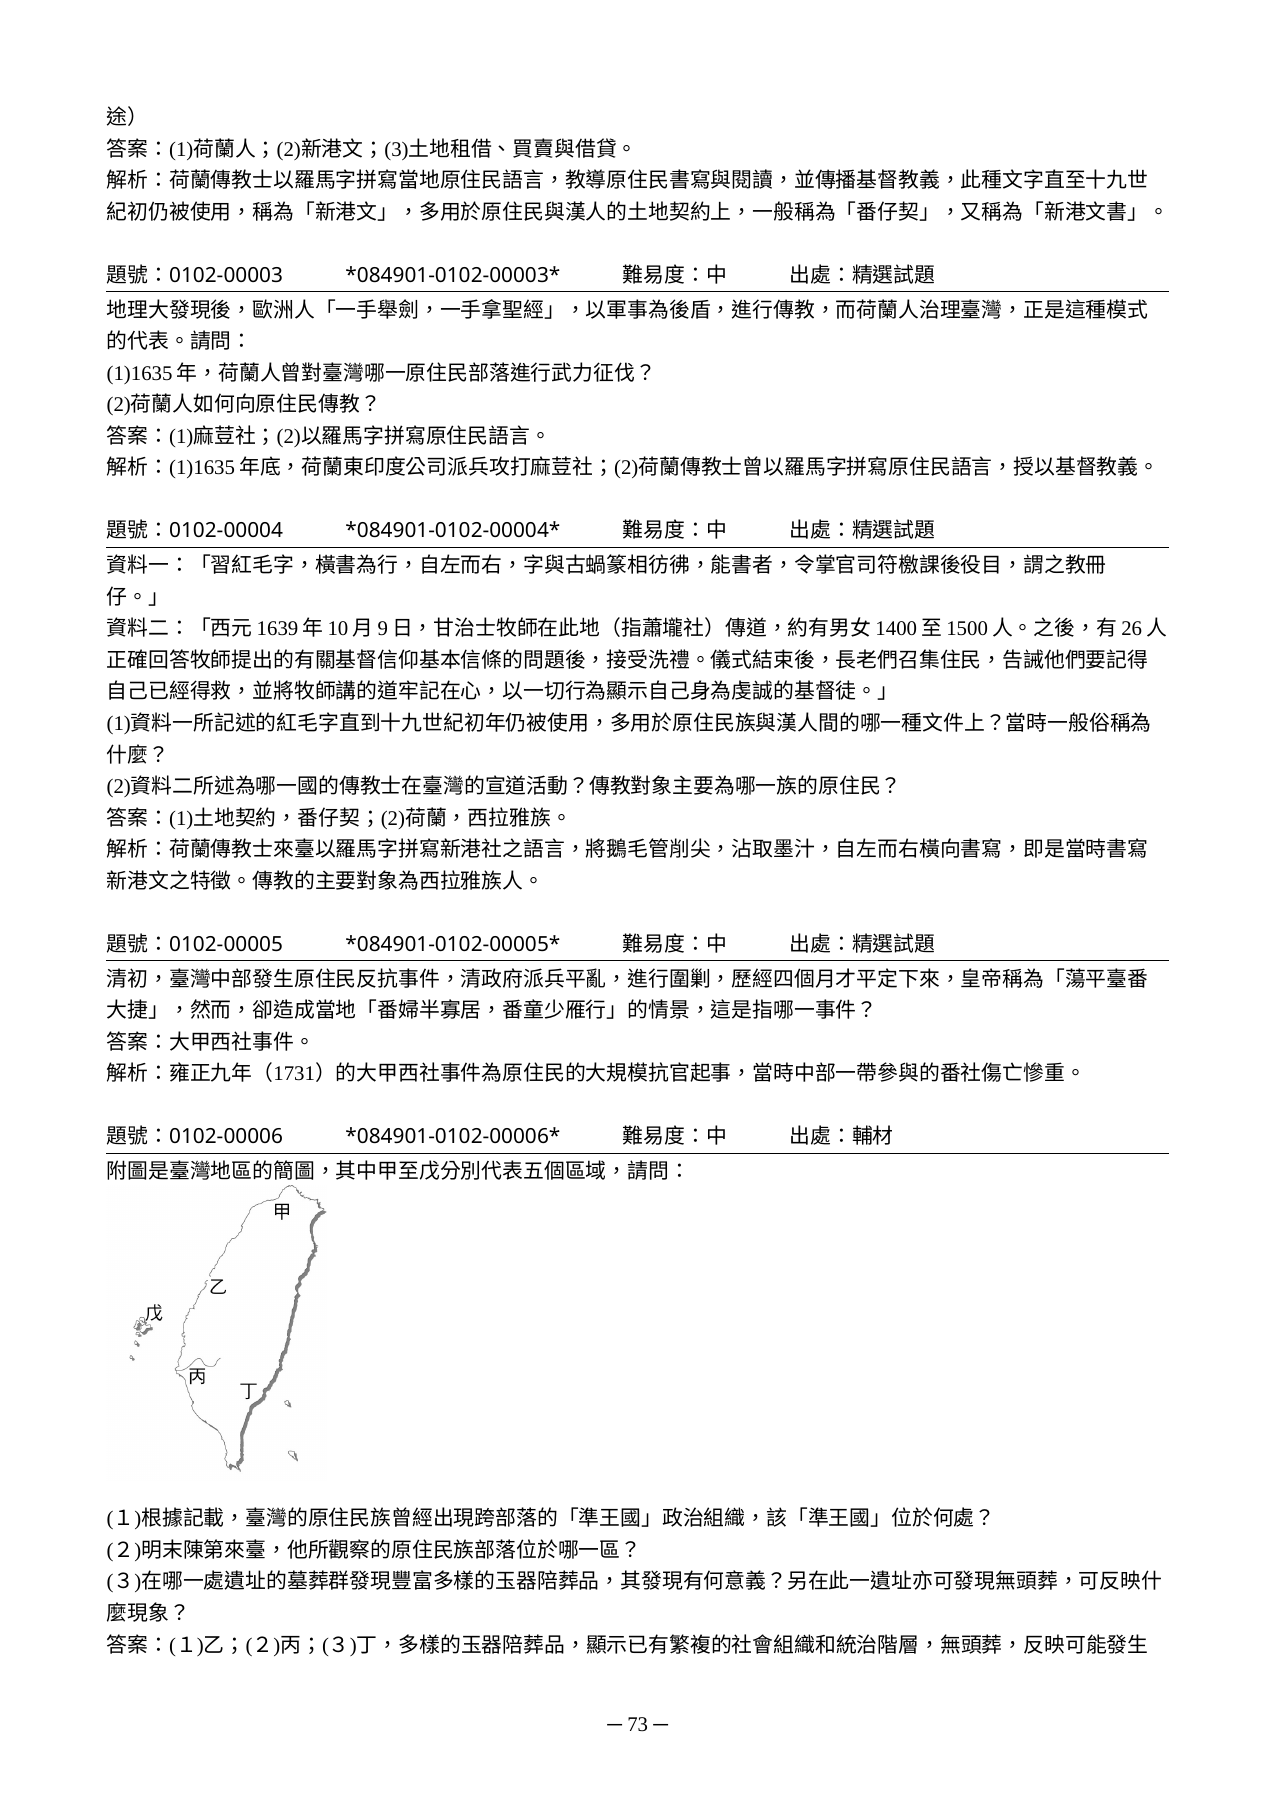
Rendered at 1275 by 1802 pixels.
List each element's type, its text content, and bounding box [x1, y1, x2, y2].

text 題號：0102-00005 *084901-0102-00005* 難易度：中 出處：精選試題 [106, 927, 1169, 960]
text 地理大發現後，歐洲人「一手舉劍，一手拿聖經」，以軍事為後盾，進行傳教，而荷蘭人治理臺灣，正是這種模式的代表。請問： (1)1635年，荷蘭人曾對臺灣哪一原住民部落進行武力征伐？ (2)荷蘭人如何向原住民傳教？ [106, 292, 1169, 418]
text 題號：0102-00006 *084901-0102-00006* 難易度：中 出處：輔材 [106, 1119, 1169, 1153]
text 答案：(1)荷蘭人；(2)新港文；(3)土地租借、買賣與借貸。 [106, 131, 1169, 163]
picture [106, 1185, 327, 1481]
text 答案：(1)麻荳社；(2)以羅馬字拼寫原住民語言。 [106, 418, 1169, 450]
text 解析：荷蘭傳教士來臺以羅馬字拼寫新港社之語言，將鵝毛管削尖，沾取墨汁，自左而右橫向書寫，即是當時書寫新港文之特徵。傳教的主要對象為西拉雅族人。 [106, 832, 1169, 895]
text 資料一：「習紅毛字，橫書為行，自左而右，字與古蝸篆相彷彿，能書者，令掌官司符檄課後役目，謂之教冊仔。」 資料二：「西元1639年10月9日，甘治士牧師在此地（指蕭壠社）傳道，約有男女1400至1500人。之後，有26人正確回答牧師提出的有關基督信仰基本信條的問題後，接受洗禮。儀式結束後，長老們召集住民，告誡他們要記得自己已經得救，並將牧師講的道牢記在心，以一切行為顯示自己身為虔誠的基督徒。」 (1)資料一所記述的紅毛字直到十九世紀初年仍被使用，多用於原住民族與漢人間的哪一種文件上？當時一般俗稱為什麼？ (2)資料二所述為哪一國的傳教士在臺灣的宣道活動？傳教對象主要為哪一族的原住民？ [106, 548, 1169, 800]
text 答案：(1)土地契約，番仔契；(2)荷蘭，西拉雅族。 [106, 800, 1169, 832]
text 附圖是臺灣地區的簡圖，其中甲至戊分別代表五個區域，請問： (１)根據記載，臺灣的原住民族曾經出現跨部落的「準王國」政治組織，該「準王國」位於何處？ (２)明末陳第來臺，他所觀察的原住民族部落位於哪一區？ (３)在哪一處遺址的墓葬群發現豐富多樣的玉器陪葬品，其發現有何意義？另在此一遺址亦可發現無頭葬，可反映什麼現象？ [106, 1154, 1169, 1627]
text 題號：0102-00003 *084901-0102-00003* 難易度：中 出處：精選試題 [106, 257, 1169, 291]
text 解析：雍正九年（1731）的大甲西社事件為原住民的大規模抗官起事，當時中部一帶參與的番社傷亡慘重。 [106, 1056, 1169, 1087]
text 解析：荷蘭傳教士以羅馬字拼寫當地原住民語言，教導原住民書寫與閱讀，並傳播基督教義，此種文字直至十九世紀初仍被使用，稱為「新港文」，多用於原住民與漢人的土地契約上，一般稱為「番仔契」，又稱為「新港文書」。 [106, 163, 1169, 226]
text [106, 100, 1169, 131]
text 解析：(1)1635年底，荷蘭東印度公司派兵攻打麻荳社；(2)荷蘭傳教士曾以羅馬字拼寫原住民語言，授以基督教義。 [106, 450, 1169, 482]
text 題號：0102-00004 *084901-0102-00004* 難易度：中 出處：精選試題 [106, 513, 1169, 547]
text 清初，臺灣中部發生原住民反抗事件，清政府派兵平亂，進行圍剿，歷經四個月才平定下來，皇帝稱為「蕩平臺番大捷」，然而，卻造成當地「番婦半寡居，番童少雁行」的情景，這是指哪一事件？ [106, 961, 1169, 1024]
text 答案：大甲西社事件。 [106, 1024, 1169, 1056]
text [106, 1627, 1169, 1659]
